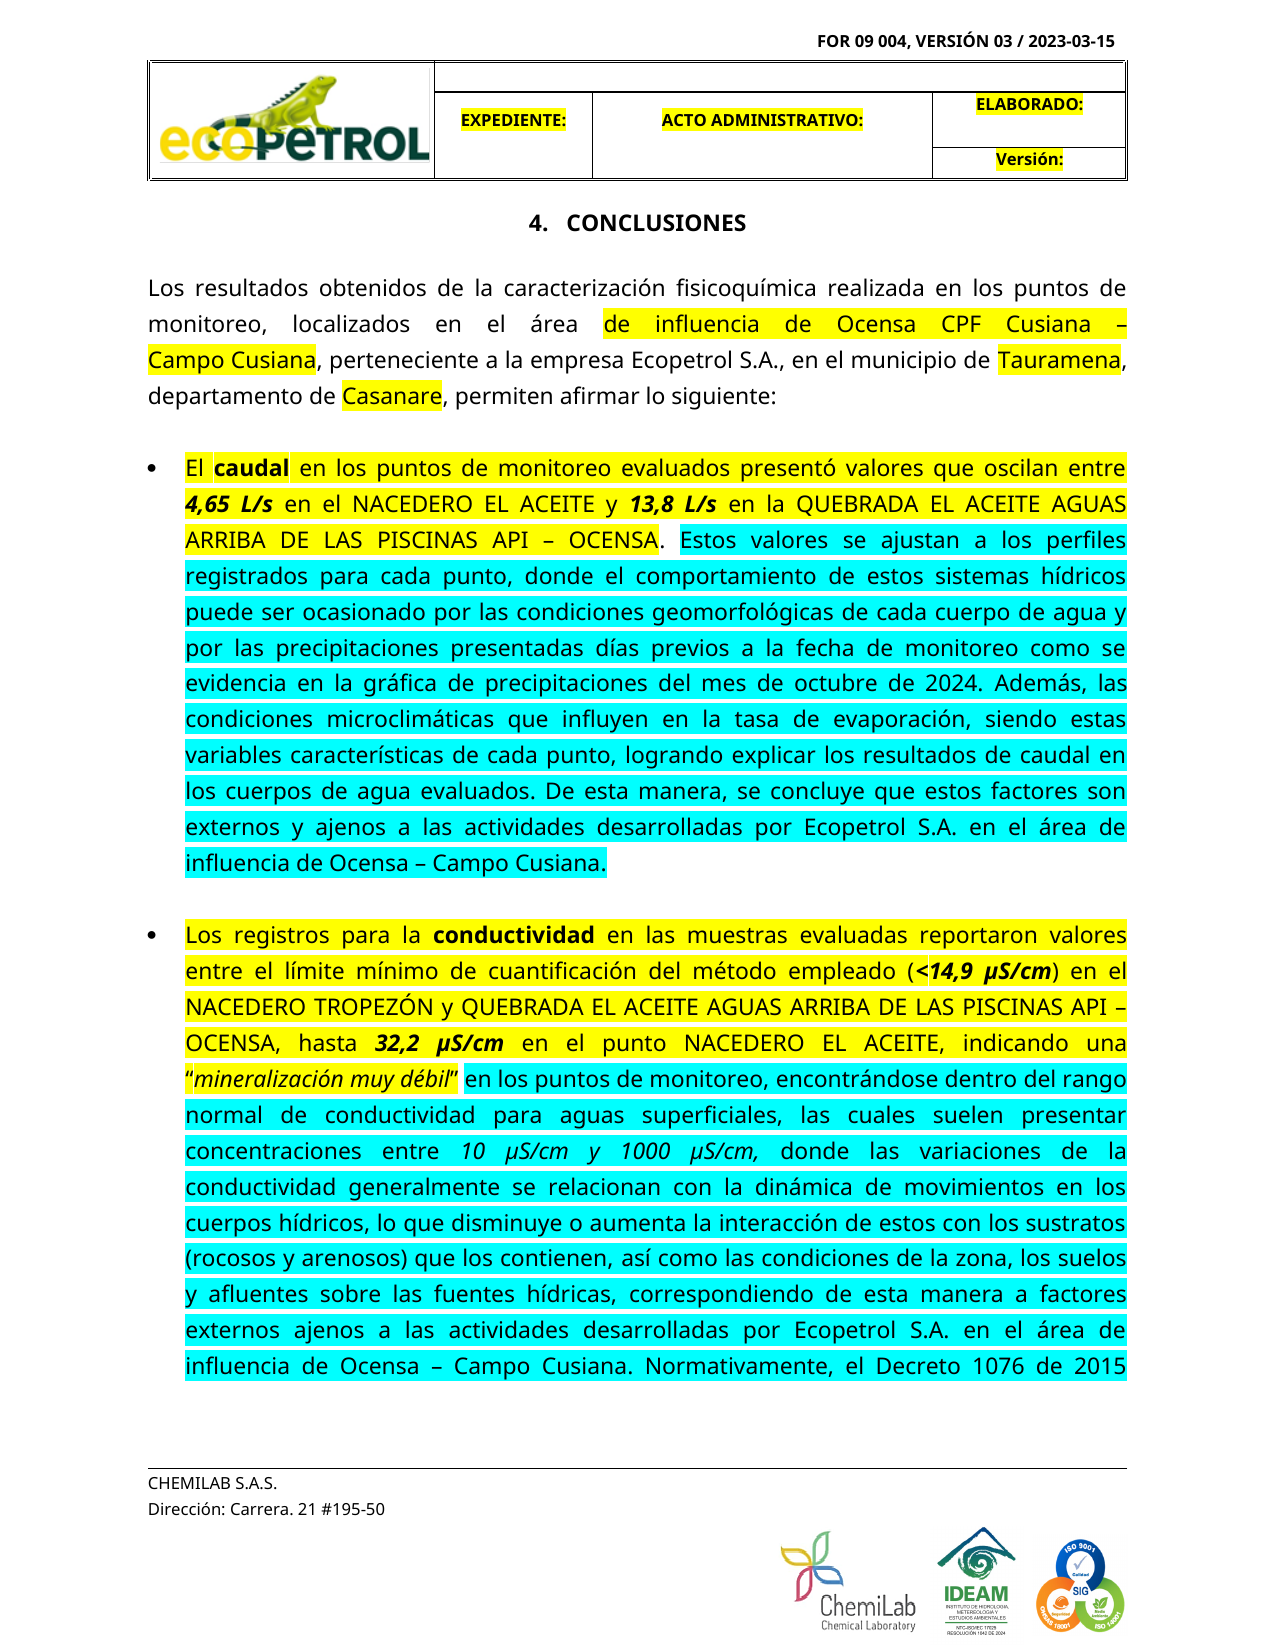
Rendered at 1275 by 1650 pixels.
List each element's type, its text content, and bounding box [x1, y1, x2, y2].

picture [159, 68, 432, 165]
subtitle CONCLUSIONES [148, 207, 1127, 238]
text Los resultados obtenidos de la caracterización fisicoquímica realizada en los puntos de monitoreo, localizados en el área de influencia de Ocensa CPF Cusiana – Campo Cusiana, perteneciente a la empresa Ecopetrol S.A., en el municipio de Tauramena, departamento de Casanare, permiten afirmar lo siguiente: [148, 272, 1127, 411]
list El caudal en los puntos de monitoreo evaluados presentó valores que oscilan entre 4,65 L/s en el NACEDERO EL ACEITE y 13,8 L/s en la QUEBRADA EL ACEITE AGUAS ARRIBA DE LAS PISCINAS API – OCENSA. Estos valores se ajustan a los perfiles registrados para cada punto, donde el comportamiento de estos sistemas hídricos puede ser ocasionado por las condiciones geomorfológicas de cada cuerpo de agua y por las precipitaciones presentadas días previos a la fecha de monitoreo como se evidencia en la gráfica de precipitaciones del mes de octubre de 2024. Además, las condiciones microclimáticas que influyen en la tasa de evaporación, siendo estas variables características de cada punto, logrando explicar los resultados de caudal en los cuerpos de agua evaluados. De esta manera, se concluye que estos factores son externos y ajenos a las actividades desarrolladas por Ecopetrol S.A. en el área de influencia de Ocensa – Campo Cusiana. [148, 452, 1127, 878]
picture [1032, 1534, 1128, 1636]
picture [775, 1523, 1024, 1647]
